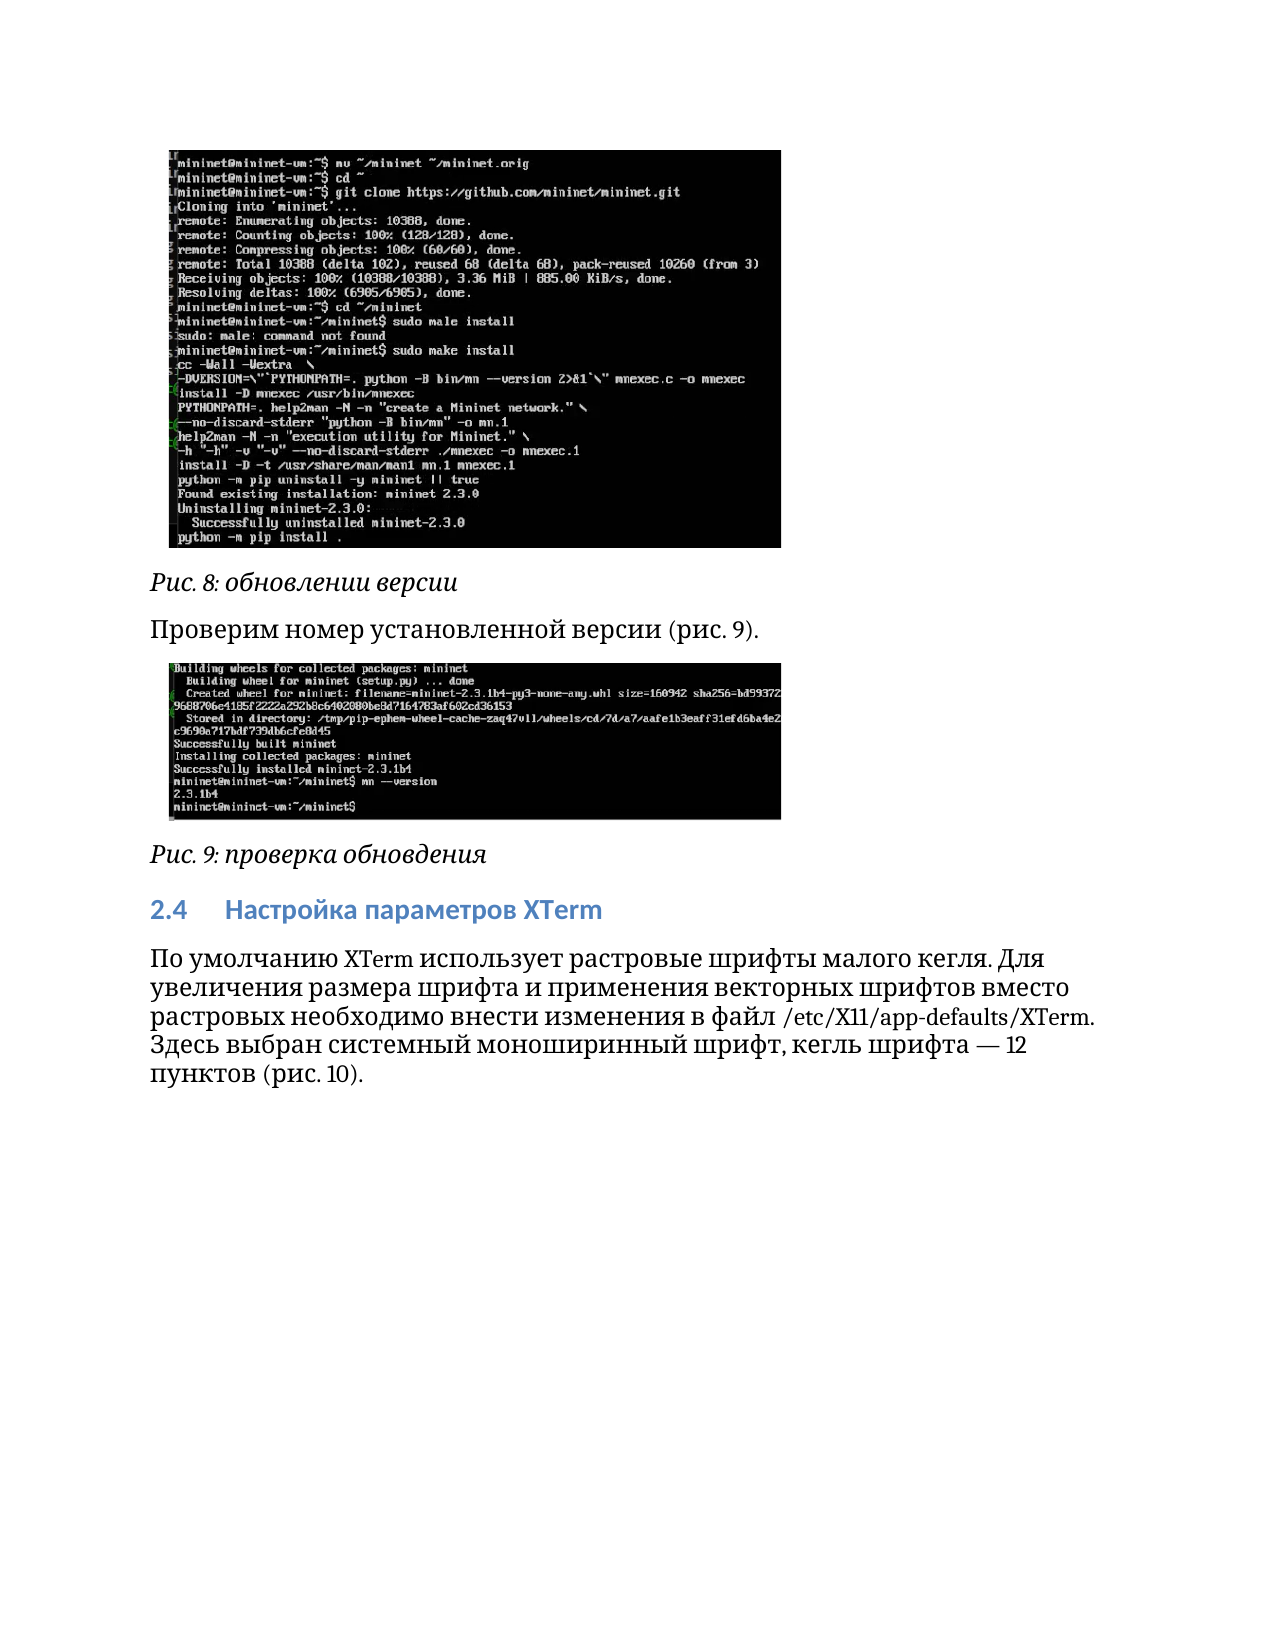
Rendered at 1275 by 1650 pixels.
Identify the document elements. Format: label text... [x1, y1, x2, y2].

text Рис. 9: проверка обновдения [150, 841, 1125, 870]
picture [168, 663, 782, 821]
text Проверим номер установленной версии (рис. 9). [150, 616, 1125, 645]
picture [168, 150, 782, 548]
text Рис. 8: обновлении версии [150, 568, 1125, 597]
text По умолчанию XTerm использует растровые шрифты малого кегля. Для увеличения размера шрифта и применения векторных шрифтов вместо растровых необходимо внести изменения в файл /etc/X11/app-defaults/XTerm. Здесь выбран системный моноширинный шрифт, кегль шрифта — 12 пунктов (рис. 10). [150, 945, 1125, 1089]
subtitle 2.4 Настройка параметров XTerm [150, 891, 1125, 926]
